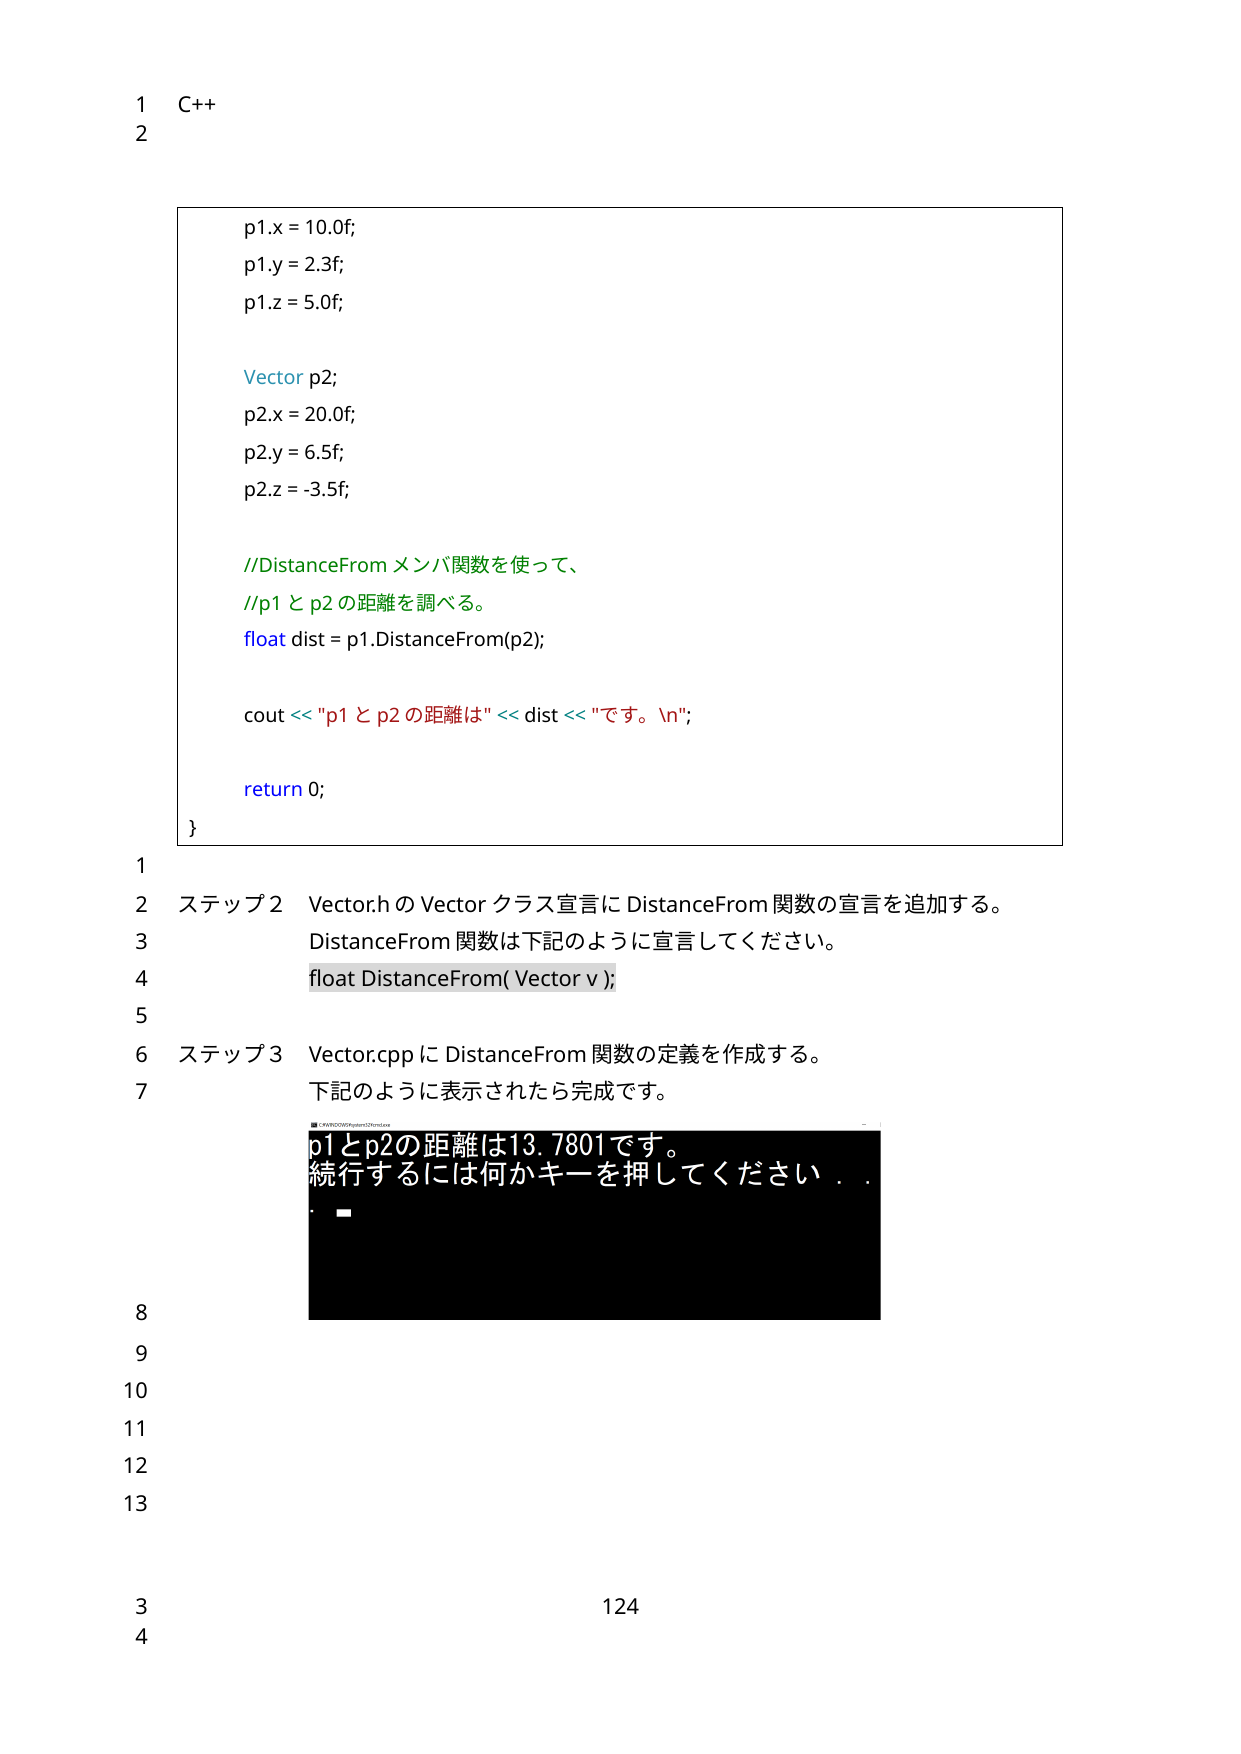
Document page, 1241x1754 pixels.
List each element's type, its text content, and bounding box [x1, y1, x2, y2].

text ステップ２ Vector.hのVectorクラス宣言にDistanceFrom関数の宣言を追加する。 [177, 884, 1063, 921]
text float DistanceFrom( Vector v ); [177, 959, 1063, 996]
text DistanceFrom関数は下記のように宣言してください。 [177, 921, 1063, 959]
text ステップ３ Vector.cppにDistanceFrom関数の定義を作成する。 [177, 1034, 1063, 1071]
picture [308, 1122, 881, 1320]
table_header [178, 208, 1062, 845]
text 下記のように表示されたら完成です。 [177, 1071, 1063, 1109]
